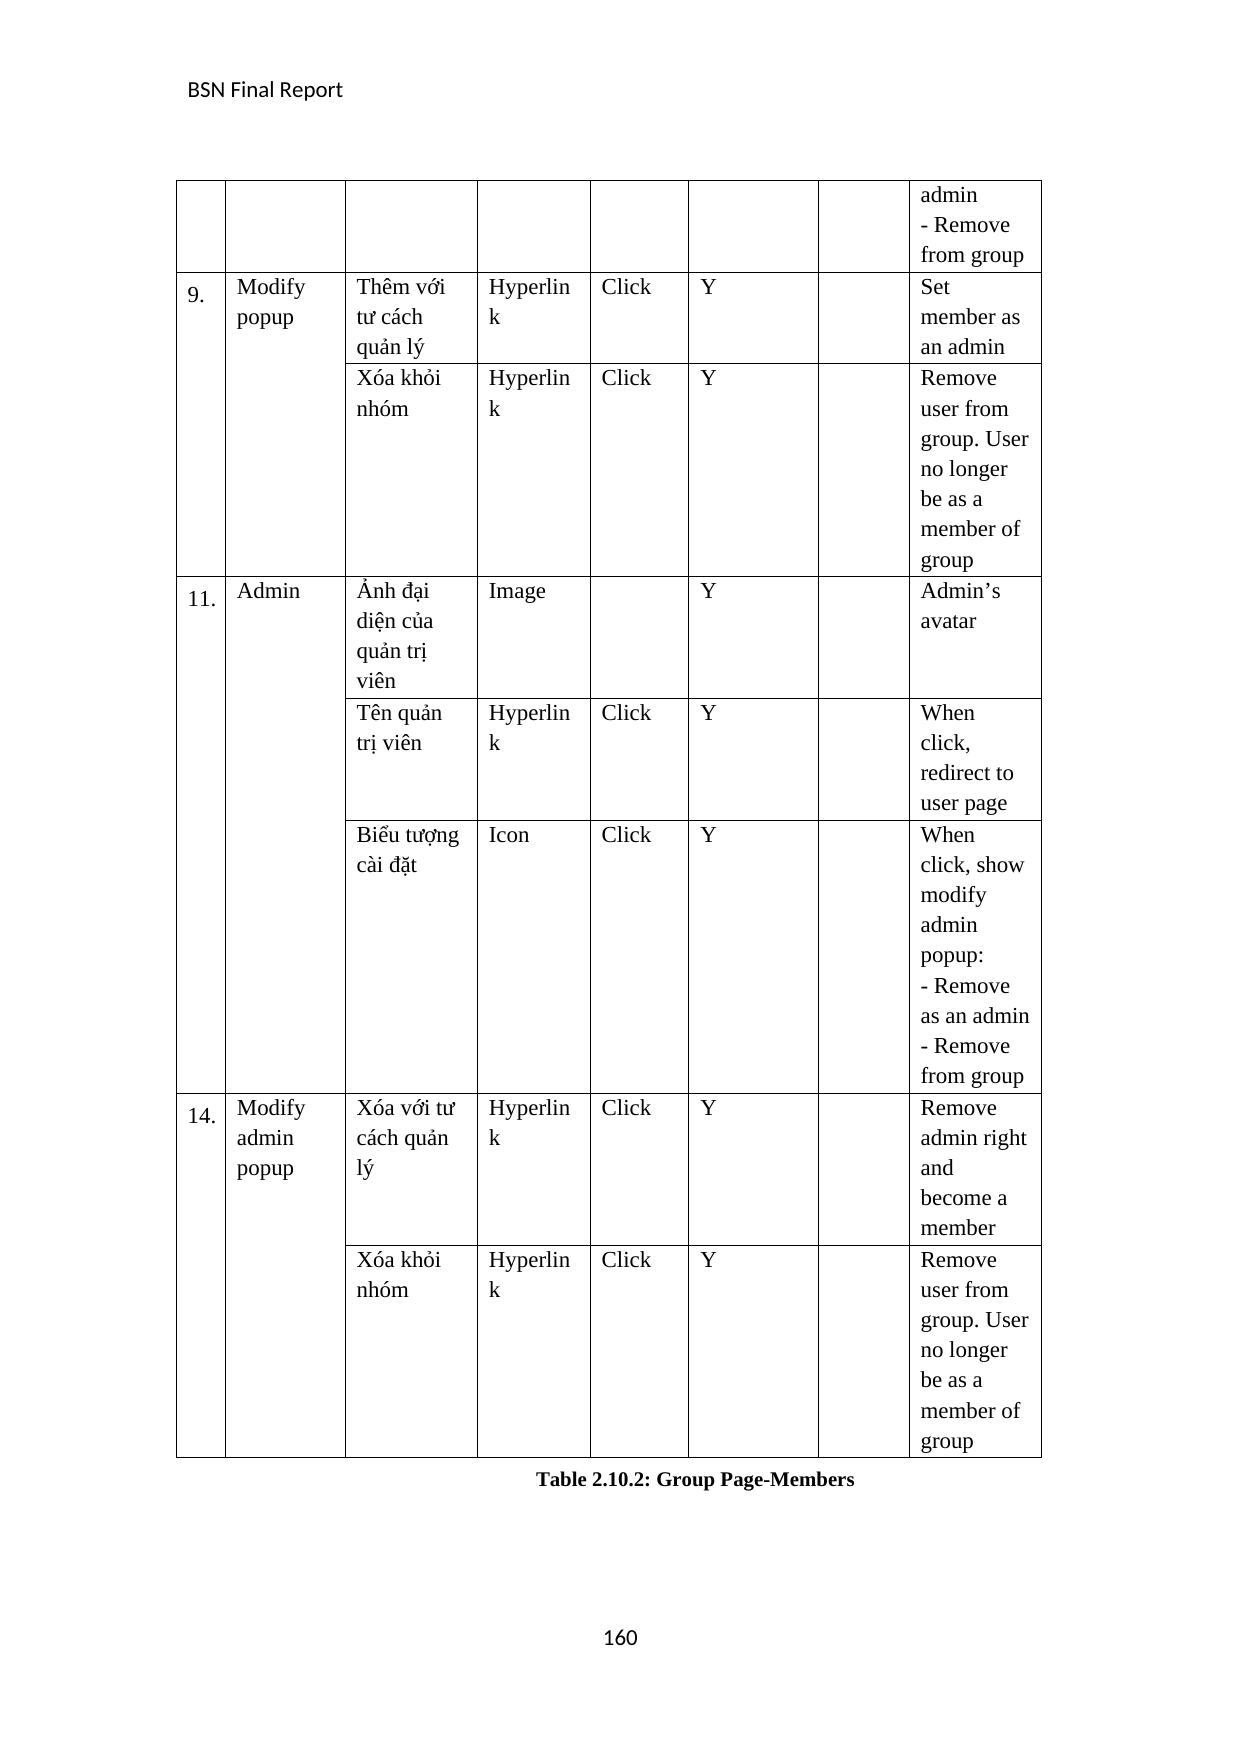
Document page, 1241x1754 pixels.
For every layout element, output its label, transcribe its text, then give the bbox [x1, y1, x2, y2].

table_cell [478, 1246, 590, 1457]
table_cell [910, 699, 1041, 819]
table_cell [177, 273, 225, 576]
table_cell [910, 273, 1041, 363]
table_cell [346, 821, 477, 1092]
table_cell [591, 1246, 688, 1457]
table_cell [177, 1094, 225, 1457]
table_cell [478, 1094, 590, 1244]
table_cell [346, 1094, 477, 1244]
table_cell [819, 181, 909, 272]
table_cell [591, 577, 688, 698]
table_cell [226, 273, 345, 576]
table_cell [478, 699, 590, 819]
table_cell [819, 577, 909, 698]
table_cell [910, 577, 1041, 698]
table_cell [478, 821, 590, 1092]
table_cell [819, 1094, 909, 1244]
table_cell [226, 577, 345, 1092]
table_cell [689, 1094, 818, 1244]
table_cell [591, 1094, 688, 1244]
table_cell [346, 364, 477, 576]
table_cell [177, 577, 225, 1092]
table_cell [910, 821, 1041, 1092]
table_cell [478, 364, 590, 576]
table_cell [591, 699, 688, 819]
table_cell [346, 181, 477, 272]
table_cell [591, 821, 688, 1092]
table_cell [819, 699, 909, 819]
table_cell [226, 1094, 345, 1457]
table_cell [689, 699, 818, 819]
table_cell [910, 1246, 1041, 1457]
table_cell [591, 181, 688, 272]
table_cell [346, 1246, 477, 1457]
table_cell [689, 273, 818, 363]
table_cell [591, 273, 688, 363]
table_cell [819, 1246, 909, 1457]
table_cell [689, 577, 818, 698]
text Table 2.10.2: Group Page-Members [337, 1466, 1053, 1491]
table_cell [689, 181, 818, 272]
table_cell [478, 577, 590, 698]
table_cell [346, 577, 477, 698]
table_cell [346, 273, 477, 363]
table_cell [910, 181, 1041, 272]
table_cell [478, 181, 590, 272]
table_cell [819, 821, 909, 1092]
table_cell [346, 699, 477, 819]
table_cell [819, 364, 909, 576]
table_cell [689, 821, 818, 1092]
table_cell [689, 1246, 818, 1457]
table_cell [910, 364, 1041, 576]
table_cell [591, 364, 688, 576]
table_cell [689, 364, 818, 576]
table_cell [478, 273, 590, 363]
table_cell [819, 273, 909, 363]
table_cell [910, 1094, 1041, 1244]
